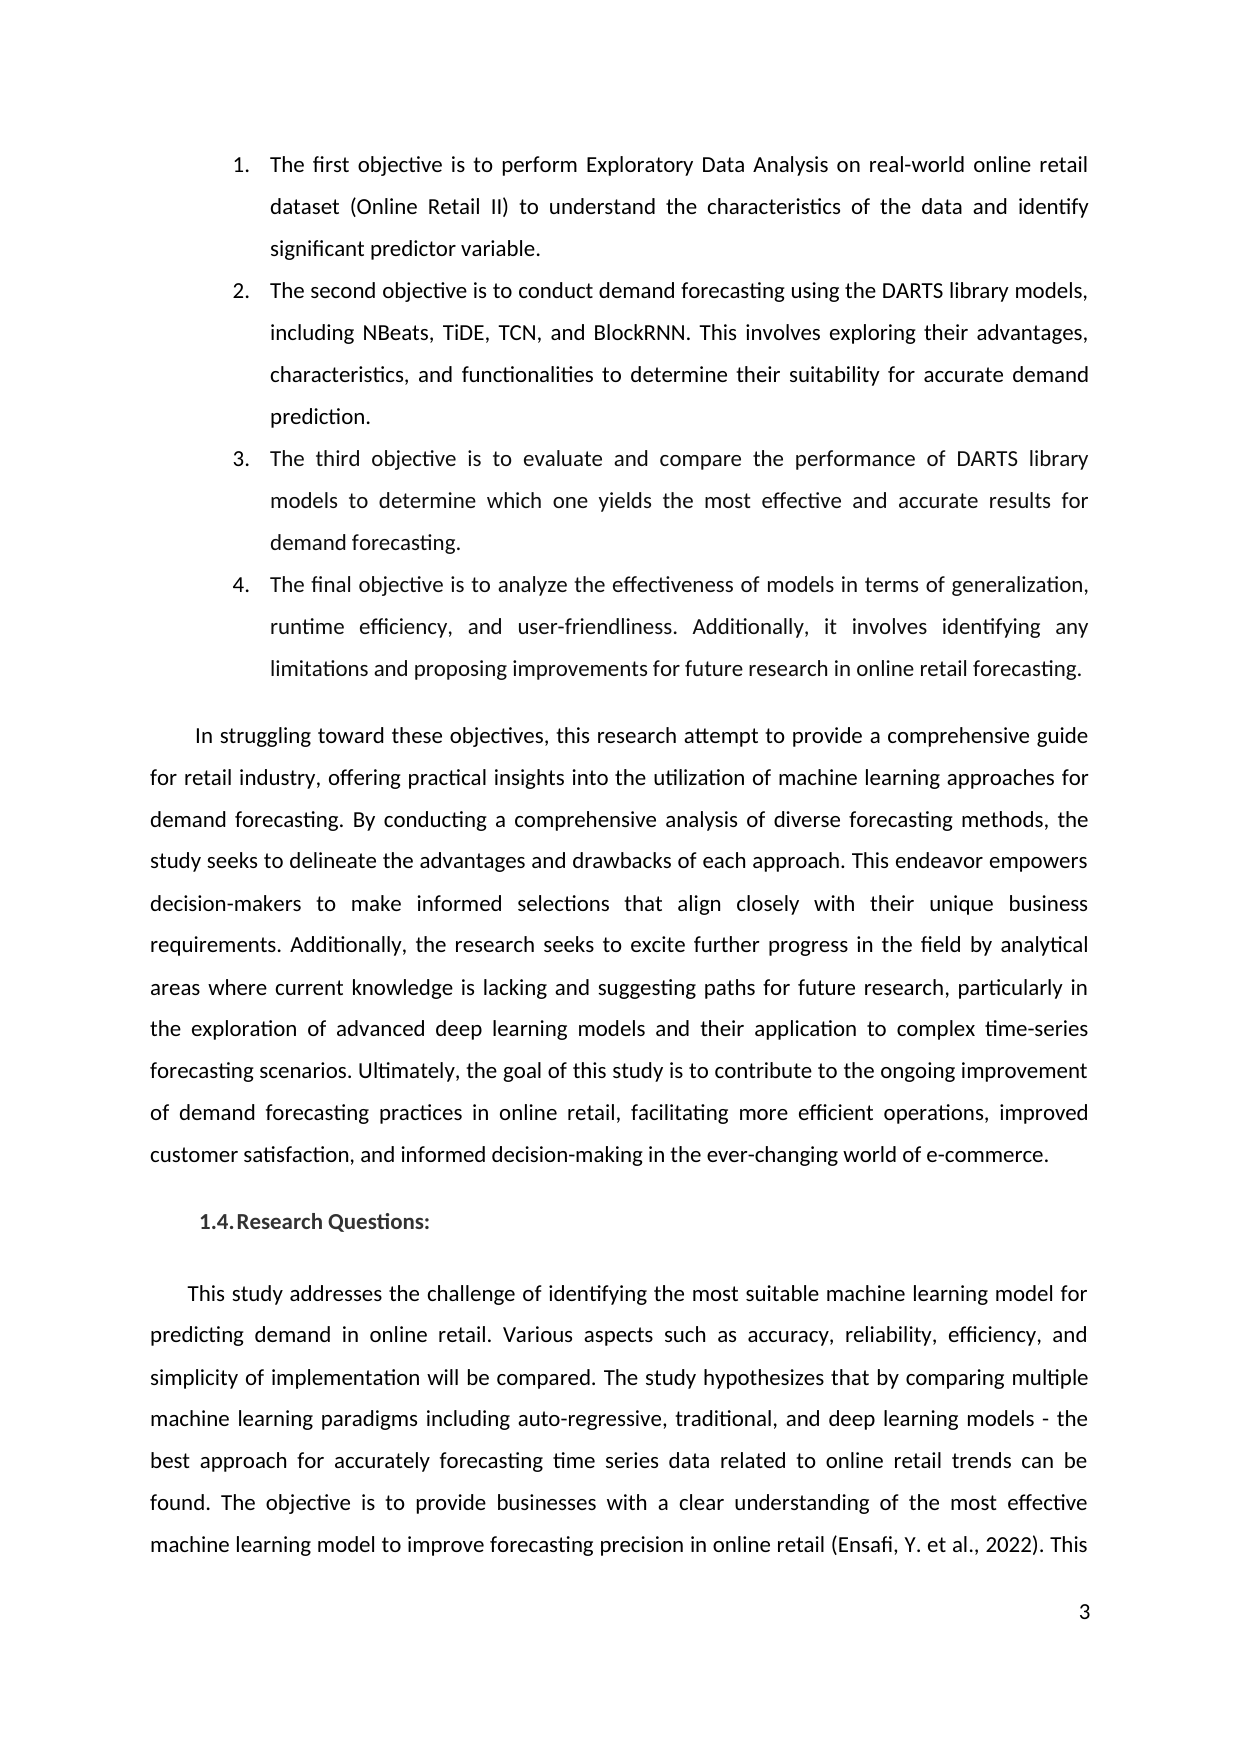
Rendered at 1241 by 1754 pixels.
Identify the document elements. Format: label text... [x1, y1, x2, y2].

list The third objective is to evaluate and compare the performance of DARTS library models to determine which one yields the most effective and accurate results for demand forecasting. [232, 444, 1090, 556]
list Research Questions: [199, 1207, 1090, 1236]
list The first objective is to perform Exploratory Data Analysis on real-world online retail dataset (Online Retail II) to understand the characteristics of the data and identify significant predictor variable. [232, 150, 1090, 262]
list The second objective is to conduct demand forecasting using the DARTS library models, including NBeats, TiDE, TCN, and BlockRNN. This involves exploring their advantages, characteristics, and functionalities to determine their suitability for accurate demand prediction. [232, 276, 1090, 430]
list The final objective is to analyze the effectiveness of models in terms of generalization, runtime efficiency, and user-friendliness. Additionally, it involves identifying any limitations and proposing improvements for future research in online retail forecasting. [232, 570, 1090, 682]
text In struggling toward these objectives, this research attempt to provide a comprehensive guide for retail industry, offering practical insights into the utilization of machine learning approaches for demand forecasting. By conducting a comprehensive analysis of diverse forecasting methods, the study seeks to delineate the advantages and drawbacks of each approach. This endeavor empowers decision-makers to make informed selections that align closely with their unique business requirements. Additionally, the research seeks to excite further progress in the field by analytical areas where current knowledge is lacking and suggesting paths for future research, particularly in the exploration of advanced deep learning models and their application to complex time-series forecasting scenarios. Ultimately, the goal of this study is to contribute to the ongoing improvement of demand forecasting practices in online retail, facilitating more efficient operations, improved customer satisfaction, and informed decision-making in the ever-changing world of e-commerce. [150, 721, 1090, 1168]
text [150, 1279, 1090, 1558]
